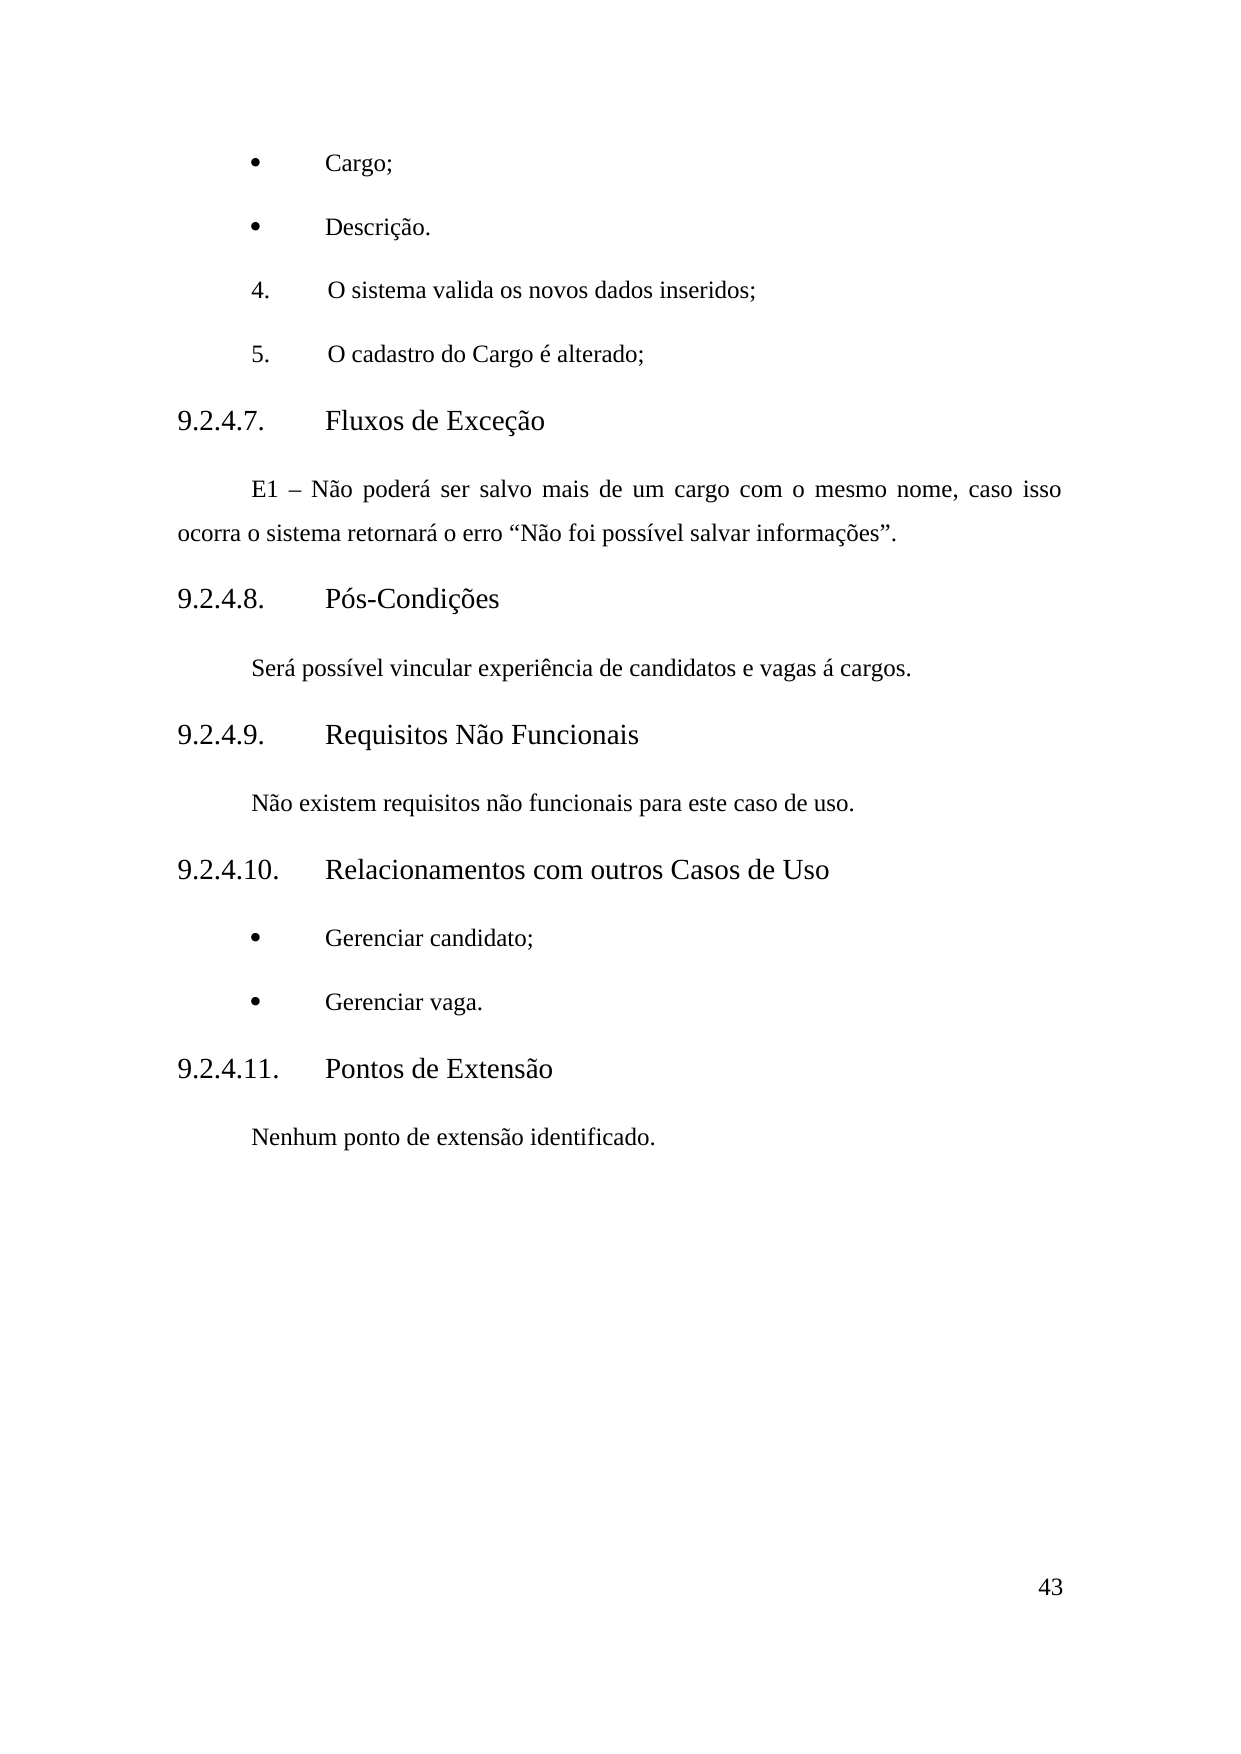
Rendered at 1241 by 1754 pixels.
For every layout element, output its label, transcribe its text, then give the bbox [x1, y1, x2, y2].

text Será possível vincular experiência de candidatos e vagas á cargos. [177, 653, 1063, 682]
list Pontos de Extensão [177, 1051, 1063, 1084]
list Cargo; [177, 148, 1063, 176]
list Fluxos de Exceção [177, 403, 1063, 437]
list Gerenciar candidato; [177, 923, 1063, 952]
text Não existem requisitos não funcionais para este caso de uso. [177, 788, 1063, 817]
list O cadastro do Cargo é alterado; [177, 339, 1063, 368]
list Requisitos Não Funcionais [177, 717, 1063, 750]
list O sistema valida os novos dados inseridos; [177, 276, 1063, 304]
list Descrição. [177, 212, 1063, 240]
list Gerenciar vaga. [177, 987, 1063, 1016]
text Nenhum ponto de extensão identificado. [177, 1122, 1063, 1151]
list Relacionamentos com outros Casos de Uso [177, 852, 1063, 885]
list Pós-Condições [177, 582, 1063, 615]
text E1 – Não poderá ser salvo mais de um cargo com o mesmo nome, caso isso ocorra o sistema retornará o erro “Não foi possível salvar informações”. [177, 474, 1063, 546]
